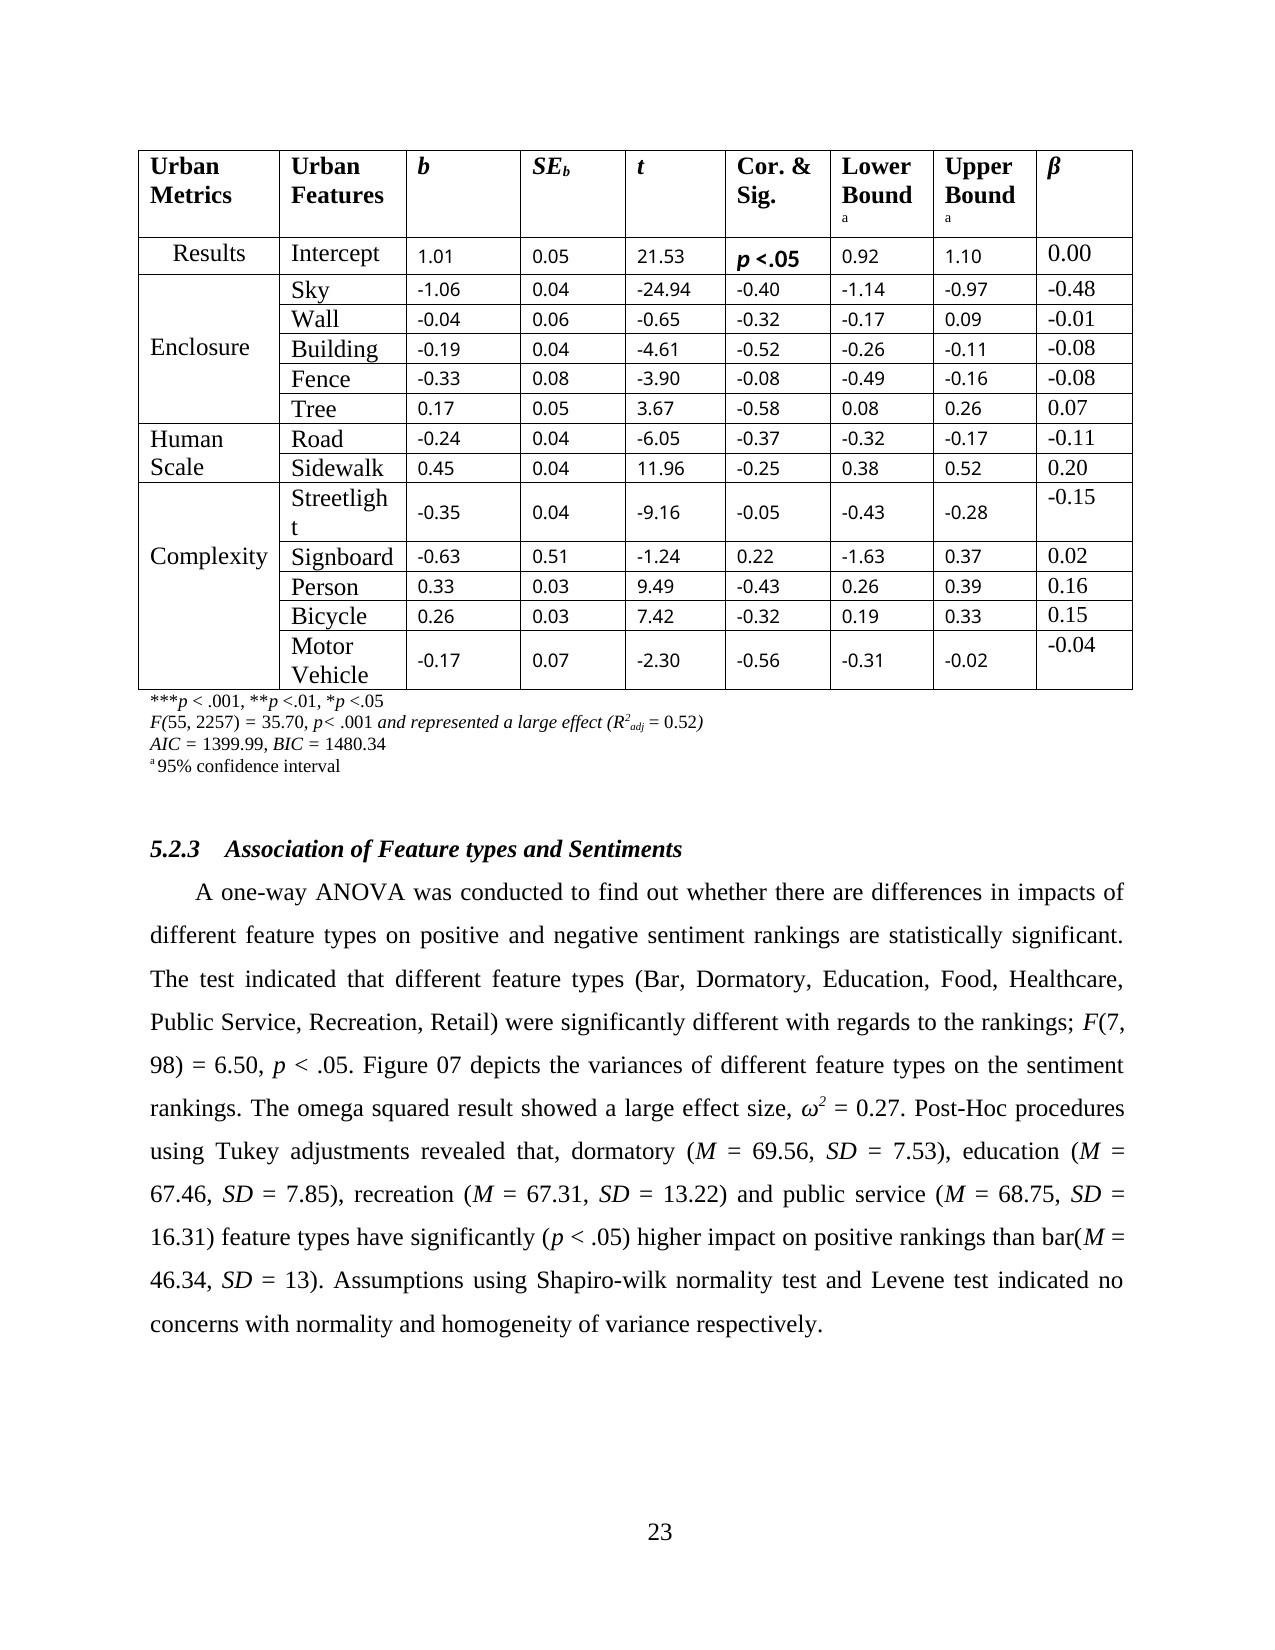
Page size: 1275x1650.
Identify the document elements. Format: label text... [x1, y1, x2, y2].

table_header Cor. & Sig. [726, 151, 830, 237]
table_cell -0.26 [831, 334, 933, 363]
table_cell 3.67 [626, 394, 725, 423]
table_cell -1.63 [831, 542, 933, 571]
table_cell -0.25 [726, 454, 830, 482]
table_cell 0.04 [521, 454, 625, 482]
table_cell -0.97 [934, 275, 1036, 303]
table_cell -0.05 [726, 483, 830, 541]
table_cell -0.08 [726, 364, 830, 393]
table_cell 0.26 [831, 572, 933, 600]
table_cell 0.08 [831, 394, 933, 423]
table_header Lower Bound a [831, 151, 933, 237]
table_cell -0.17 [831, 305, 933, 333]
table_cell 0.52 [934, 454, 1036, 482]
table_cell 11.96 [626, 454, 725, 482]
table_cell 0.05 [521, 238, 625, 274]
table_cell Road [280, 424, 406, 452]
table_cell -1.14 [831, 275, 933, 303]
table_cell 0.15 [1037, 601, 1132, 630]
table_cell 0.07 [1037, 394, 1132, 423]
table_cell -0.08 [1037, 334, 1132, 363]
table_cell -4.61 [626, 334, 725, 363]
table_cell -0.11 [934, 334, 1036, 363]
table_cell 0.04 [521, 334, 625, 363]
table_cell -24.94 [626, 275, 725, 303]
table_cell -0.01 [1037, 305, 1132, 333]
table_cell -0.08 [1037, 364, 1132, 393]
table_header Urban Metrics [139, 151, 279, 237]
table_cell Wall [280, 305, 406, 333]
table_cell Results [139, 238, 279, 274]
table_cell 0.05 [521, 394, 625, 423]
table_cell -0.04 [407, 305, 520, 333]
table_cell -0.04 [1037, 631, 1132, 689]
table_cell -0.28 [934, 483, 1036, 541]
table_header β [1037, 151, 1132, 237]
table_cell 0.33 [407, 572, 520, 600]
table_cell Person [280, 572, 406, 600]
table_cell Intercept [280, 238, 406, 274]
table_cell 0.00 [1037, 238, 1132, 274]
table_cell 0.06 [521, 305, 625, 333]
text AIC = 1399.99, BIC = 1480.34 [150, 733, 1125, 754]
table_header b [407, 151, 520, 237]
table_cell Human Scale [139, 424, 279, 482]
table_cell Bicycle [280, 601, 406, 630]
table_cell -0.16 [934, 364, 1036, 393]
text a 95% confidence interval [150, 754, 1125, 776]
table_cell -0.37 [726, 424, 830, 452]
table_cell 0.03 [521, 601, 625, 630]
table_cell 0.09 [934, 305, 1036, 333]
table_cell 0.39 [934, 572, 1036, 600]
table_header Upper Bound a [934, 151, 1036, 237]
table_cell -0.15 [1037, 483, 1132, 541]
text F(55, 2257) = 35.70, p< .001 and represented a large effect (R2adj = 0.52) [150, 711, 1125, 733]
table_cell -0.43 [831, 483, 933, 541]
table_cell -0.31 [831, 631, 933, 689]
subtitle Association of Feature types and Sentiments [150, 834, 1125, 863]
table_cell -0.52 [726, 334, 830, 363]
table_cell -0.32 [726, 601, 830, 630]
table_cell 1.01 [407, 238, 520, 274]
table_cell 0.17 [407, 394, 520, 423]
table_cell Tree [280, 394, 406, 423]
table_cell -0.11 [1037, 424, 1132, 452]
table_cell 0.16 [1037, 572, 1132, 600]
table_cell -9.16 [626, 483, 725, 541]
table_cell -0.35 [407, 483, 520, 541]
table_cell -0.02 [934, 631, 1036, 689]
table_cell Sky [280, 275, 406, 303]
table_header SEb [521, 151, 625, 237]
table_cell -0.33 [407, 364, 520, 393]
table_cell 21.53 [626, 238, 725, 274]
table_header t [626, 151, 725, 237]
table_cell -0.40 [726, 275, 830, 303]
table_cell 0.03 [521, 572, 625, 600]
table_cell -0.65 [626, 305, 725, 333]
table_cell -0.49 [831, 364, 933, 393]
table_cell -0.19 [407, 334, 520, 363]
table_cell Building [280, 334, 406, 363]
table_cell 0.04 [521, 275, 625, 303]
table_cell 0.45 [407, 454, 520, 482]
table_cell -0.58 [726, 394, 830, 423]
table_cell -0.17 [934, 424, 1036, 452]
table_cell -0.17 [407, 631, 520, 689]
table_cell -1.06 [407, 275, 520, 303]
table_cell 0.33 [934, 601, 1036, 630]
table_cell 0.20 [1037, 454, 1132, 482]
table_cell Enclosure [139, 275, 279, 423]
table_cell 0.22 [726, 542, 830, 571]
table_cell 0.04 [521, 424, 625, 452]
table_cell -1.24 [626, 542, 725, 571]
table_cell 7.42 [626, 601, 725, 630]
table_cell Motor Vehicle [280, 631, 406, 689]
table_header Urban Features [280, 151, 406, 237]
table_cell 9.49 [626, 572, 725, 600]
table_cell -0.48 [1037, 275, 1132, 303]
table_cell Streetlight [280, 483, 406, 541]
table_cell -0.43 [726, 572, 830, 600]
table_cell 0.37 [934, 542, 1036, 571]
table_cell -3.90 [626, 364, 725, 393]
table_cell 0.92 [831, 238, 933, 274]
table_cell -0.32 [831, 424, 933, 452]
table_cell 0.19 [831, 601, 933, 630]
table_cell 0.26 [407, 601, 520, 630]
table_cell 0.38 [831, 454, 933, 482]
table_cell 0.51 [521, 542, 625, 571]
table_cell 0.04 [521, 483, 625, 541]
table_cell -0.63 [407, 542, 520, 571]
table_cell Complexity [139, 483, 279, 689]
table_cell -6.05 [626, 424, 725, 452]
text ***p < .001, **p <.01, *p <.05 [150, 690, 1125, 711]
table_cell -0.24 [407, 424, 520, 452]
table_cell 0.26 [934, 394, 1036, 423]
table_cell Signboard [280, 542, 406, 571]
table_cell -0.32 [726, 305, 830, 333]
table_cell -0.56 [726, 631, 830, 689]
table_cell -2.30 [626, 631, 725, 689]
table_cell 1.10 [934, 238, 1036, 274]
table_cell Sidewalk [280, 454, 406, 482]
table_cell 0.07 [521, 631, 625, 689]
table_cell 0.02 [1037, 542, 1132, 571]
table_cell 0.08 [521, 364, 625, 393]
table_cell Fence [280, 364, 406, 393]
table_cell p <.05 [726, 238, 830, 274]
text A one-way ANOVA was conducted to find out whether there are differences in impacts of different feature types on positive and negative sentiment rankings are statistically significant. The test indicated that different feature types (Bar, Dormatory, Education, Food, Healthcare, Public Service, Recreation, Retail) were significantly different with regards to the rankings; F(7, 98) = 6.50, p < .05. Figure 07 depicts the variances of different feature types on the sentiment rankings. The omega squared result showed a large effect size, ω2 = 0.27. Post-Hoc procedures using Tukey adjustments revealed that, dormatory (M = 69.56, SD = 7.53), education (M = 67.46, SD = 7.85), recreation (M = 67.31, SD = 13.22) and public service (M = 68.75, SD = 16.31) feature types have significantly (p < .05) higher impact on positive rankings than bar(M = 46.34, SD = 13). Assumptions using Shapiro-wilk normality test and Levene test indicated no concerns with normality and homogeneity of variance respectively. [150, 877, 1125, 1337]
